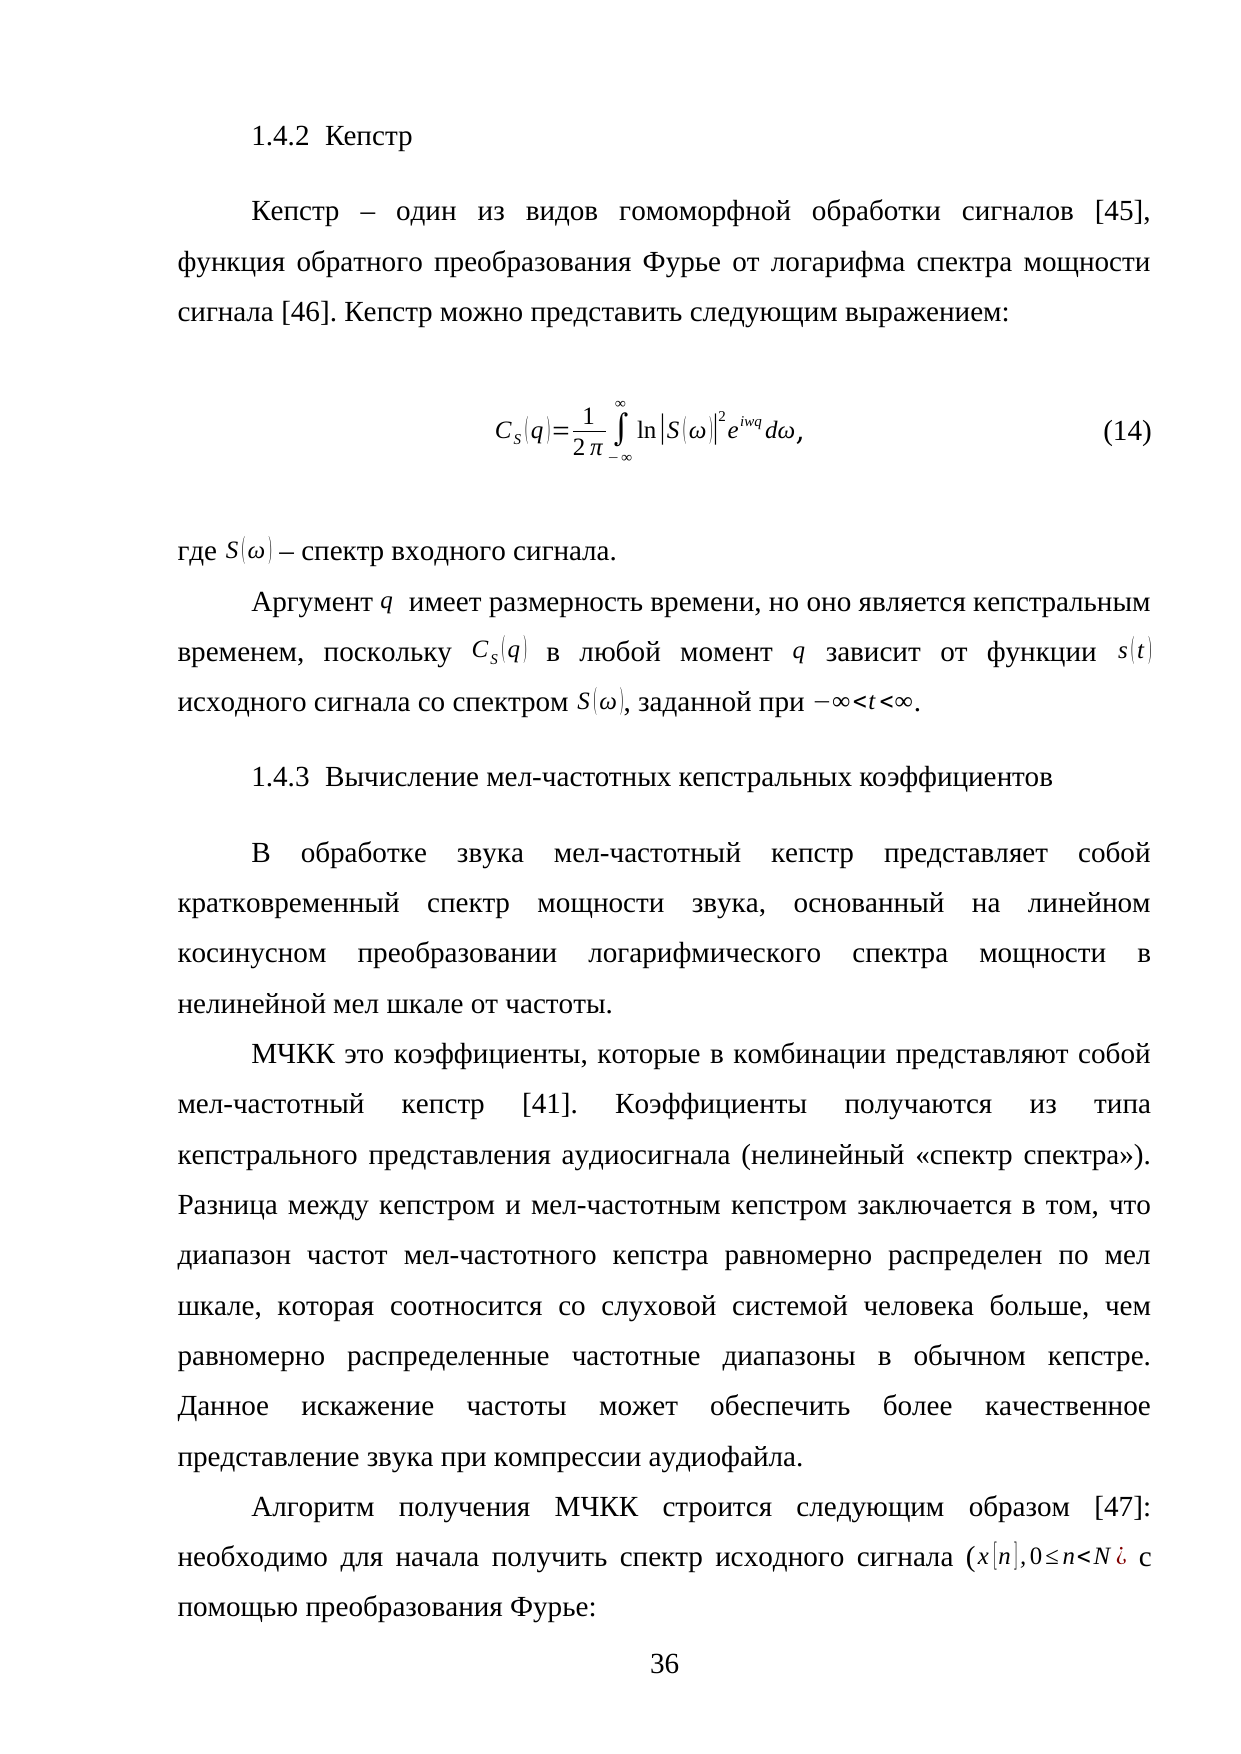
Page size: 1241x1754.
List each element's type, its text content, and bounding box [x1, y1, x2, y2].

text Алгоритм получения МЧКК строится следующим образом [47]: необходимо для начала получить спектр исходного сигнала ( с помощью преобразования Фурье: [177, 1489, 1152, 1623]
text Вычисление мел-частотных кепстральных коэффициентов [251, 759, 1152, 793]
text Кепстр – один из видов гомоморфной обработки сигналов [45], функция обратного преобразования Фурье от логарифма спектра мощности сигнала [46]. Кепстр можно представить следующим выражением: [177, 193, 1152, 328]
text где – спектр входного сигнала. [177, 533, 1152, 567]
text В обработке звука мел-частотный кепстр представляет собой кратковременный спектр мощности звука, основанный на линейном косинусном преобразовании логарифмического спектра мощности в нелинейной мел шкале от частоты. [177, 835, 1152, 1019]
text , (14) [177, 395, 1152, 465]
text Аргумент имеет размерность времени, но оно является кепстральным временем, поскольку в любой момент зависит от функции исходного сигнала со спектром , заданной при . [177, 584, 1152, 718]
text Кепстр [251, 118, 1152, 152]
text МЧКК это коэффициенты, которые в комбинации представляют собой мел-частотный кепстр [41]. Коэффициенты получаются из типа кепстрального представления аудиосигнала (нелинейный «спектр спектра»). Разница между кепстром и мел-частотным кепстром заключается в том, что диапазон частот мел-частотного кепстра равномерно распределен по мел шкале, которая соотносится со слуховой системой человека больше, чем равномерно распределенные частотные диапазоны в обычном кепстре. Данное искажение частоты может обеспечить более качественное представление звука при компрессии аудиофайла. [177, 1036, 1152, 1472]
